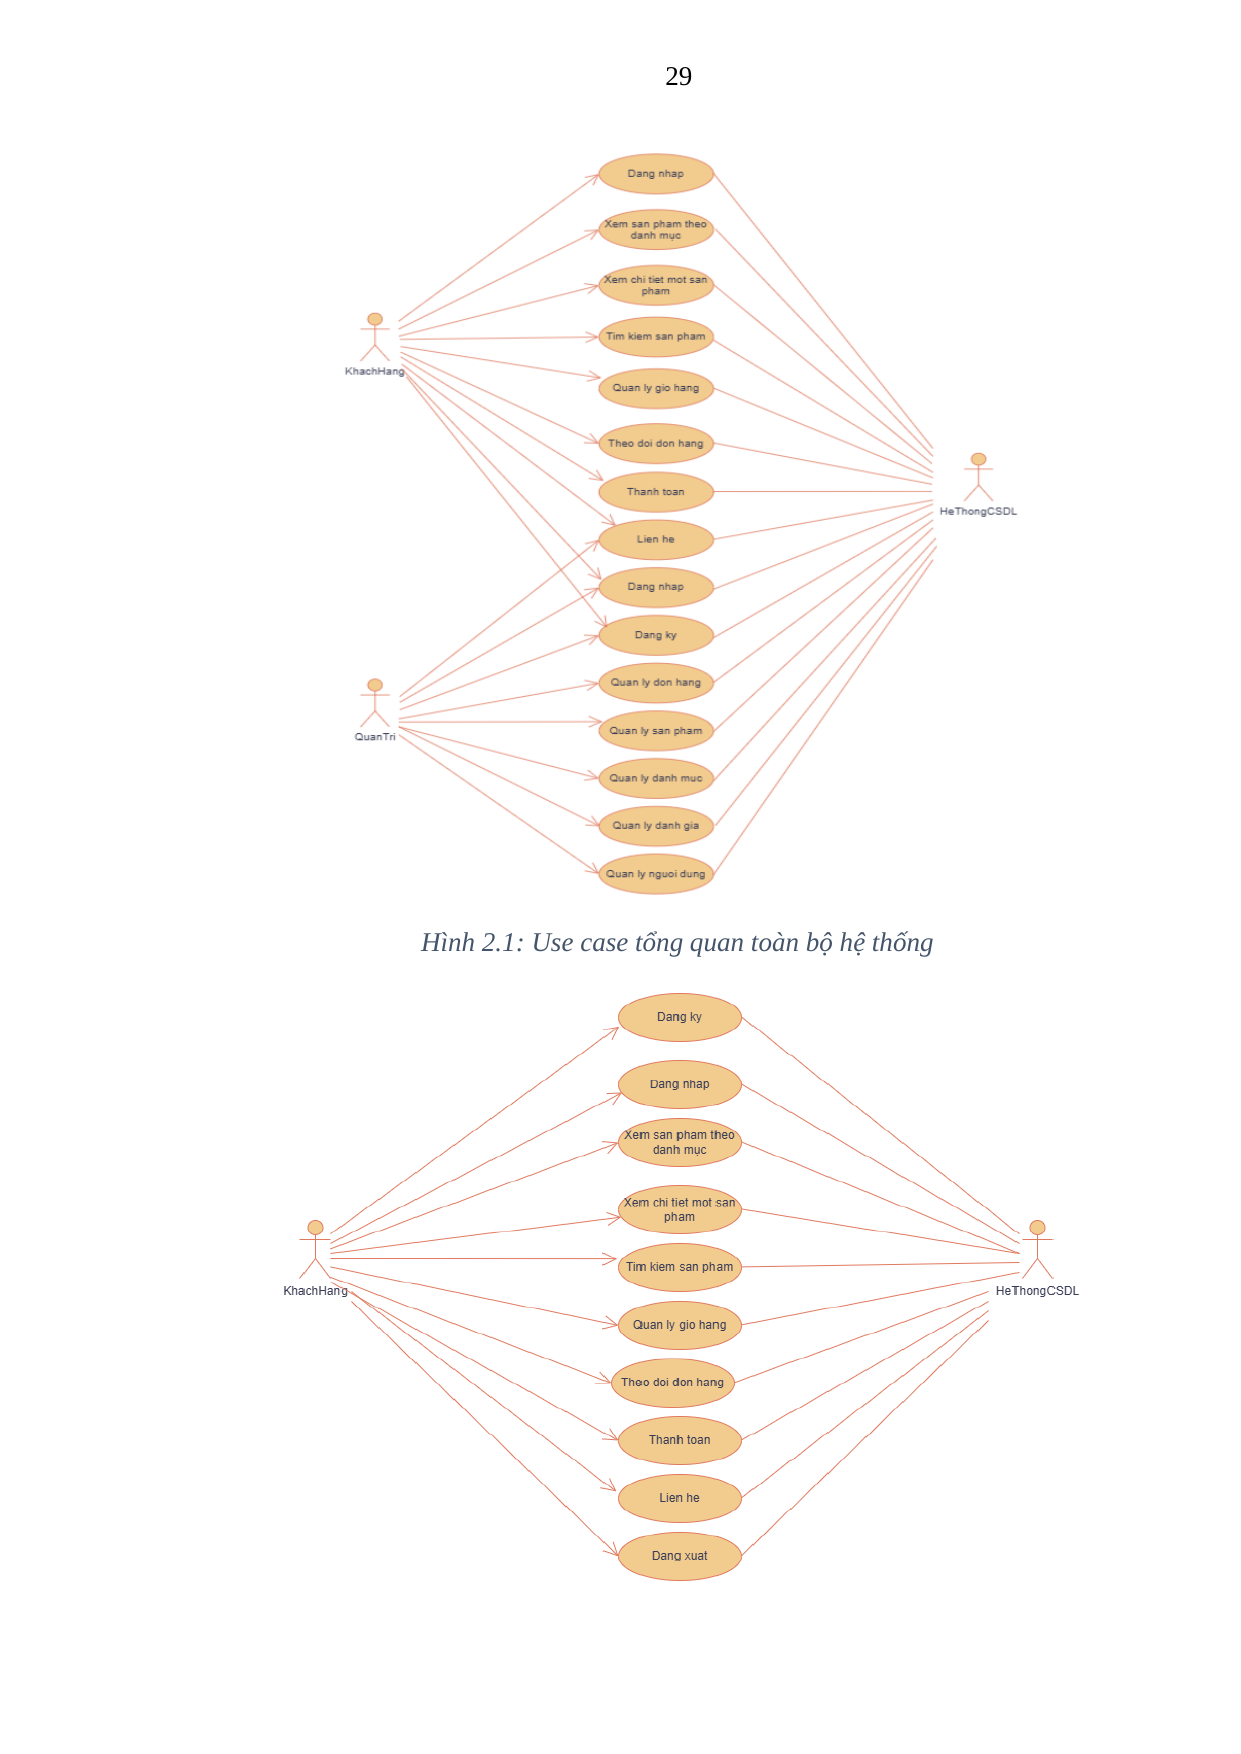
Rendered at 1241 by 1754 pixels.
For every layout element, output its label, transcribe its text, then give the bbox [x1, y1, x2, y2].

picture [331, 147, 1026, 903]
picture [267, 979, 1091, 1586]
text Hình 2.1: Use case tổng quan toàn bộ hệ thống [177, 926, 1122, 957]
